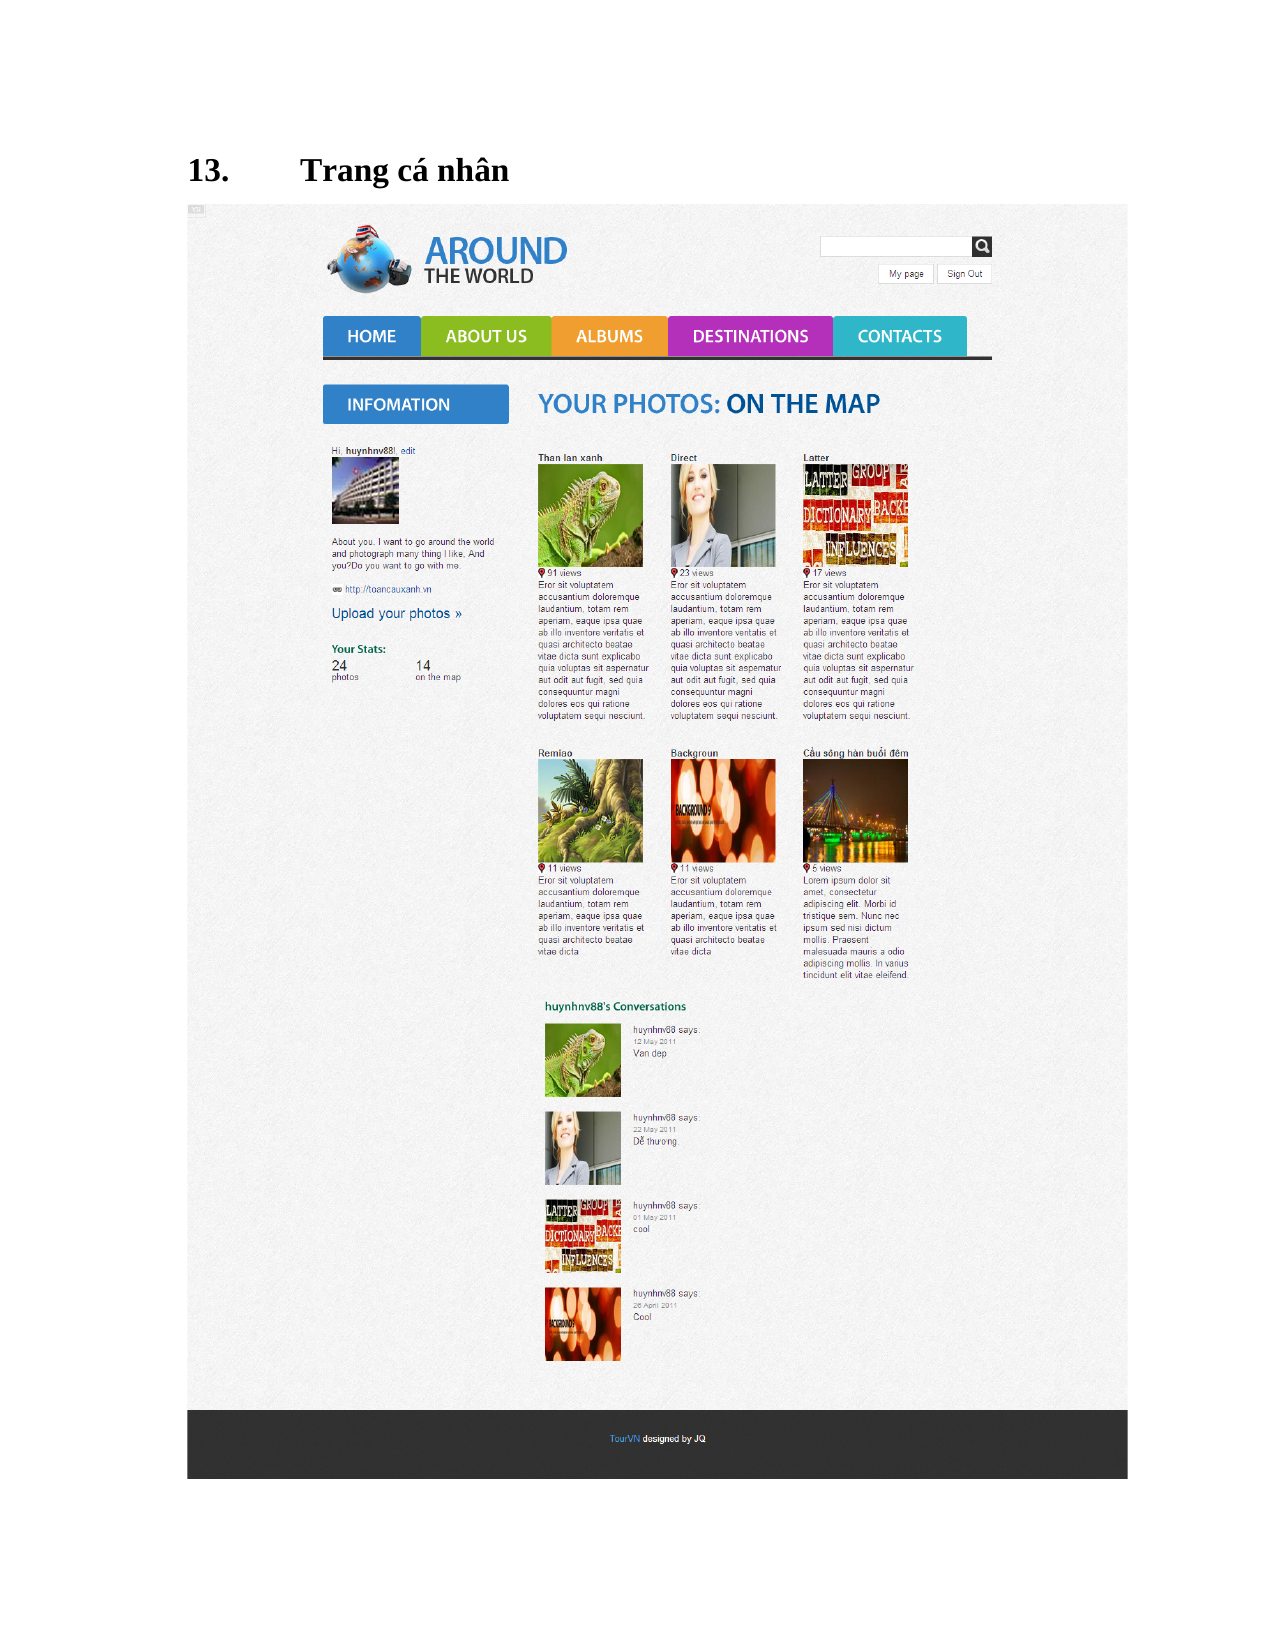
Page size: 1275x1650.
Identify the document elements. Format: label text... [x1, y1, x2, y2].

subtitle Trang cá nhân [187, 150, 1125, 188]
picture [187, 204, 1128, 1479]
